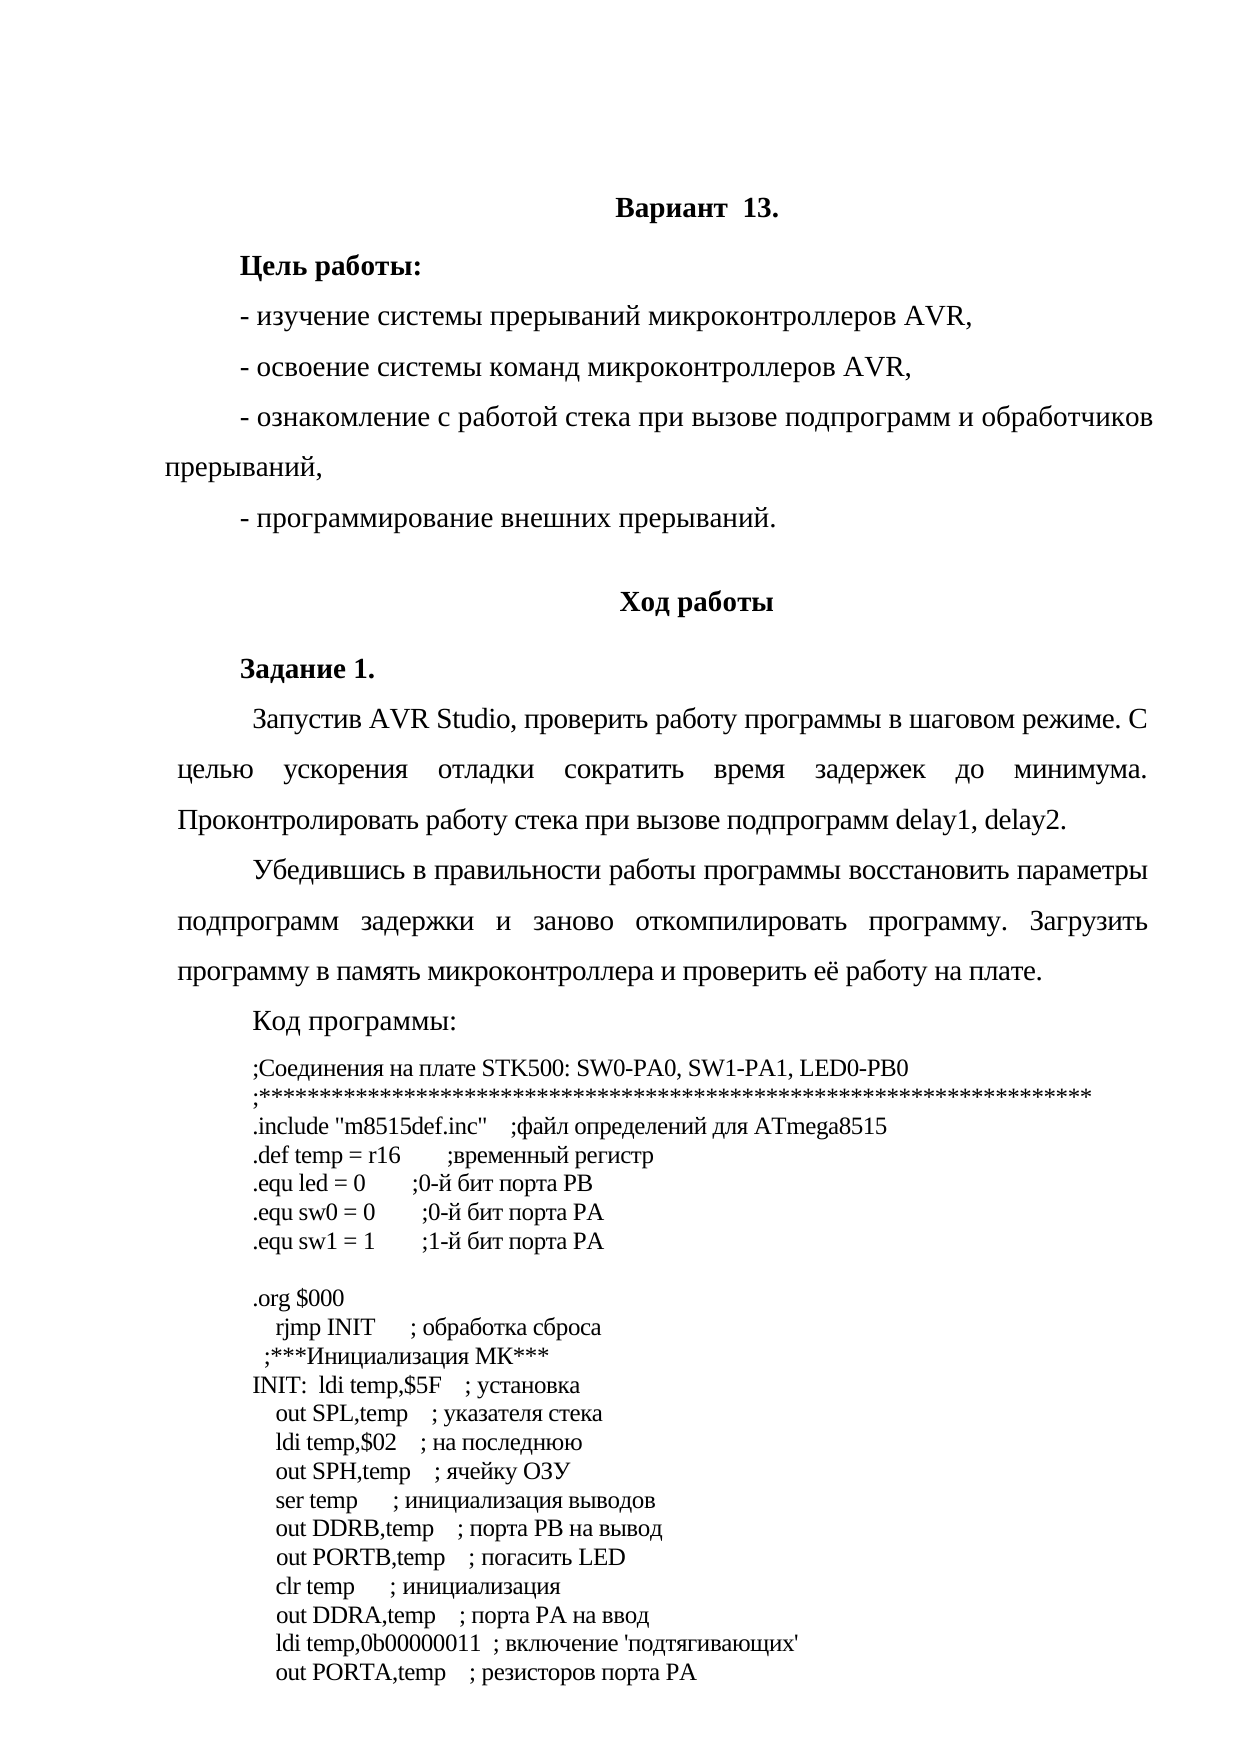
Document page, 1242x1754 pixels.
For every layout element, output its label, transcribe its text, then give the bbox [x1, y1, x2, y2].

text out DDRB,temp ; порта PB на вывод [177, 1513, 1148, 1542]
text .def temp = r16 ;временный регистр [177, 1140, 1148, 1168]
text ;Соединения на плате STK500: SW0-PA0, SW1-PA1, LED0-PB0 [177, 1053, 1148, 1082]
text - изучение системы прерываний микроконтроллеров AVR, [164, 298, 1154, 332]
text INIT: ldi temp,$5F ; установка [177, 1370, 1148, 1398]
text .org $000 [177, 1283, 1148, 1312]
text Код программы: [177, 1003, 1148, 1037]
text Вариант 13. [164, 190, 1154, 224]
text ldi temp,$02 ; на последнюю [177, 1427, 1148, 1456]
text ser temp ; инициализация выводов [177, 1485, 1148, 1513]
text out DDRA,temp ; порта PA на ввод [177, 1600, 1148, 1628]
text - программирование внешних прерываний. [164, 500, 1154, 533]
text Убедившись в правильности работы программы восстановить параметры подпрограмм задержки и заново откомпилировать программу. Загрузить программу в память микроконтроллера и проверить её работу на плате. [177, 852, 1148, 986]
text .include "m8515def.inc" ;файл определений для ATmega8515 [177, 1111, 1148, 1140]
text Ход работы [619, 584, 774, 618]
text ;********************************************************************* [177, 1082, 1148, 1111]
text Цель работы: [164, 248, 1154, 282]
text ;***Инициализация МК*** [177, 1341, 1148, 1370]
text Запустив AVR Studio, проверить работу программы в шаговом режиме. С целью ускорения отладки сократить время задержек до минимума. Проконтролировать работу стека при вызове подпрограмм delay1, delay2. [177, 701, 1148, 836]
text .equ sw1 = 1 ;1-й бит порта PA [177, 1226, 1148, 1255]
text - ознакомление с работой стека при вызове подпрограмм и обработчиков прерываний, [164, 399, 1154, 483]
text out SPL,temp ; указателя стека [177, 1398, 1148, 1427]
text Задание 1. [164, 651, 1154, 684]
text - освоение системы команд микроконтроллеров AVR, [164, 349, 1154, 382]
text out SPH,temp ; ячейку ОЗУ [177, 1456, 1148, 1485]
text clr temp ; инициализация [177, 1571, 1148, 1600]
text out PORTB,temp ; погасить LED [177, 1542, 1148, 1571]
text rjmp INIT ; обработка сброса [177, 1312, 1148, 1341]
text .equ sw0 = 0 ;0-й бит порта PA [177, 1197, 1148, 1226]
text ldi temp,0b00000011 ; включение 'подтягивающих' [177, 1628, 1148, 1657]
text .equ led = 0 ;0-й бит порта PB [177, 1168, 1148, 1197]
text out PORTA,temp ; резисторов порта PA [177, 1657, 1148, 1686]
